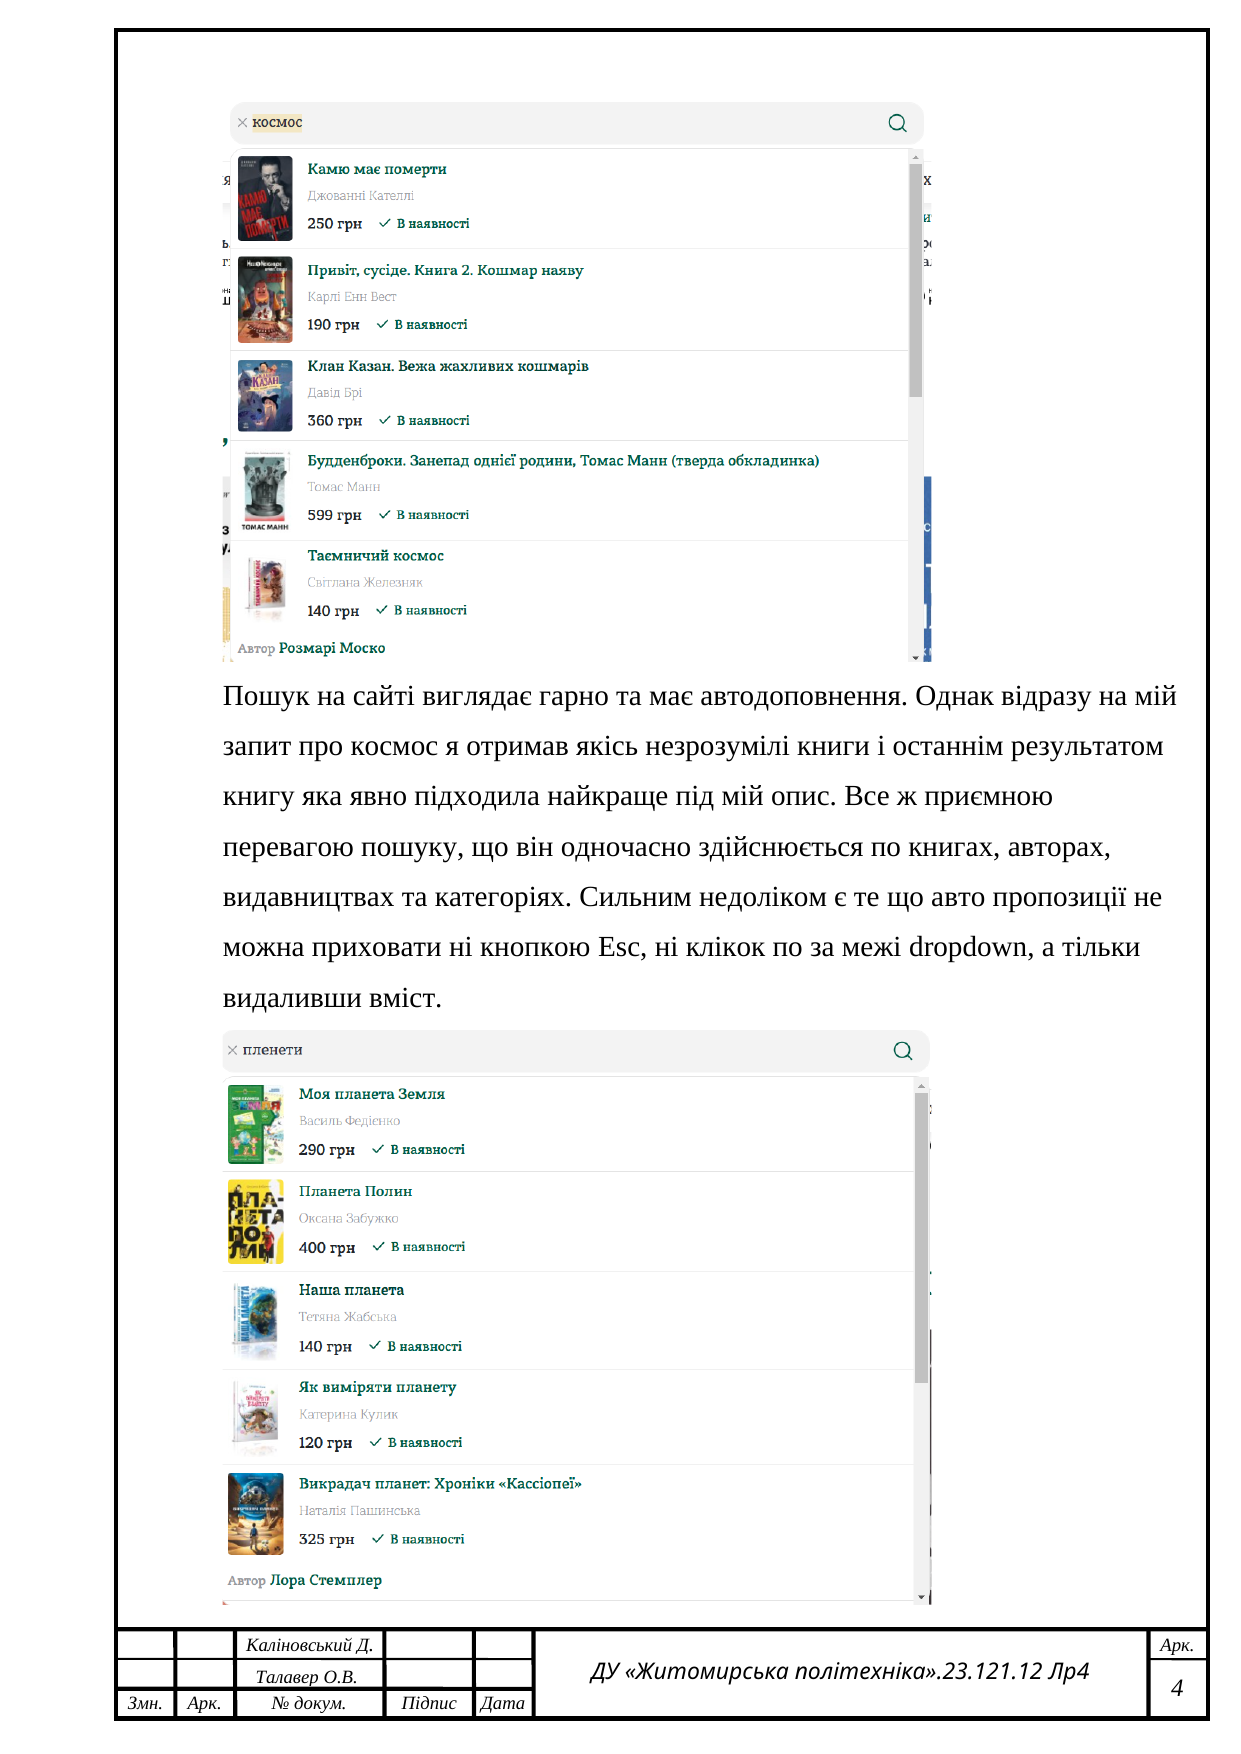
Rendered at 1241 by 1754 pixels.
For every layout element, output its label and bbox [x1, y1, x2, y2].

list [185, 103, 1181, 1605]
picture [222, 102, 932, 662]
picture [222, 1027, 932, 1605]
